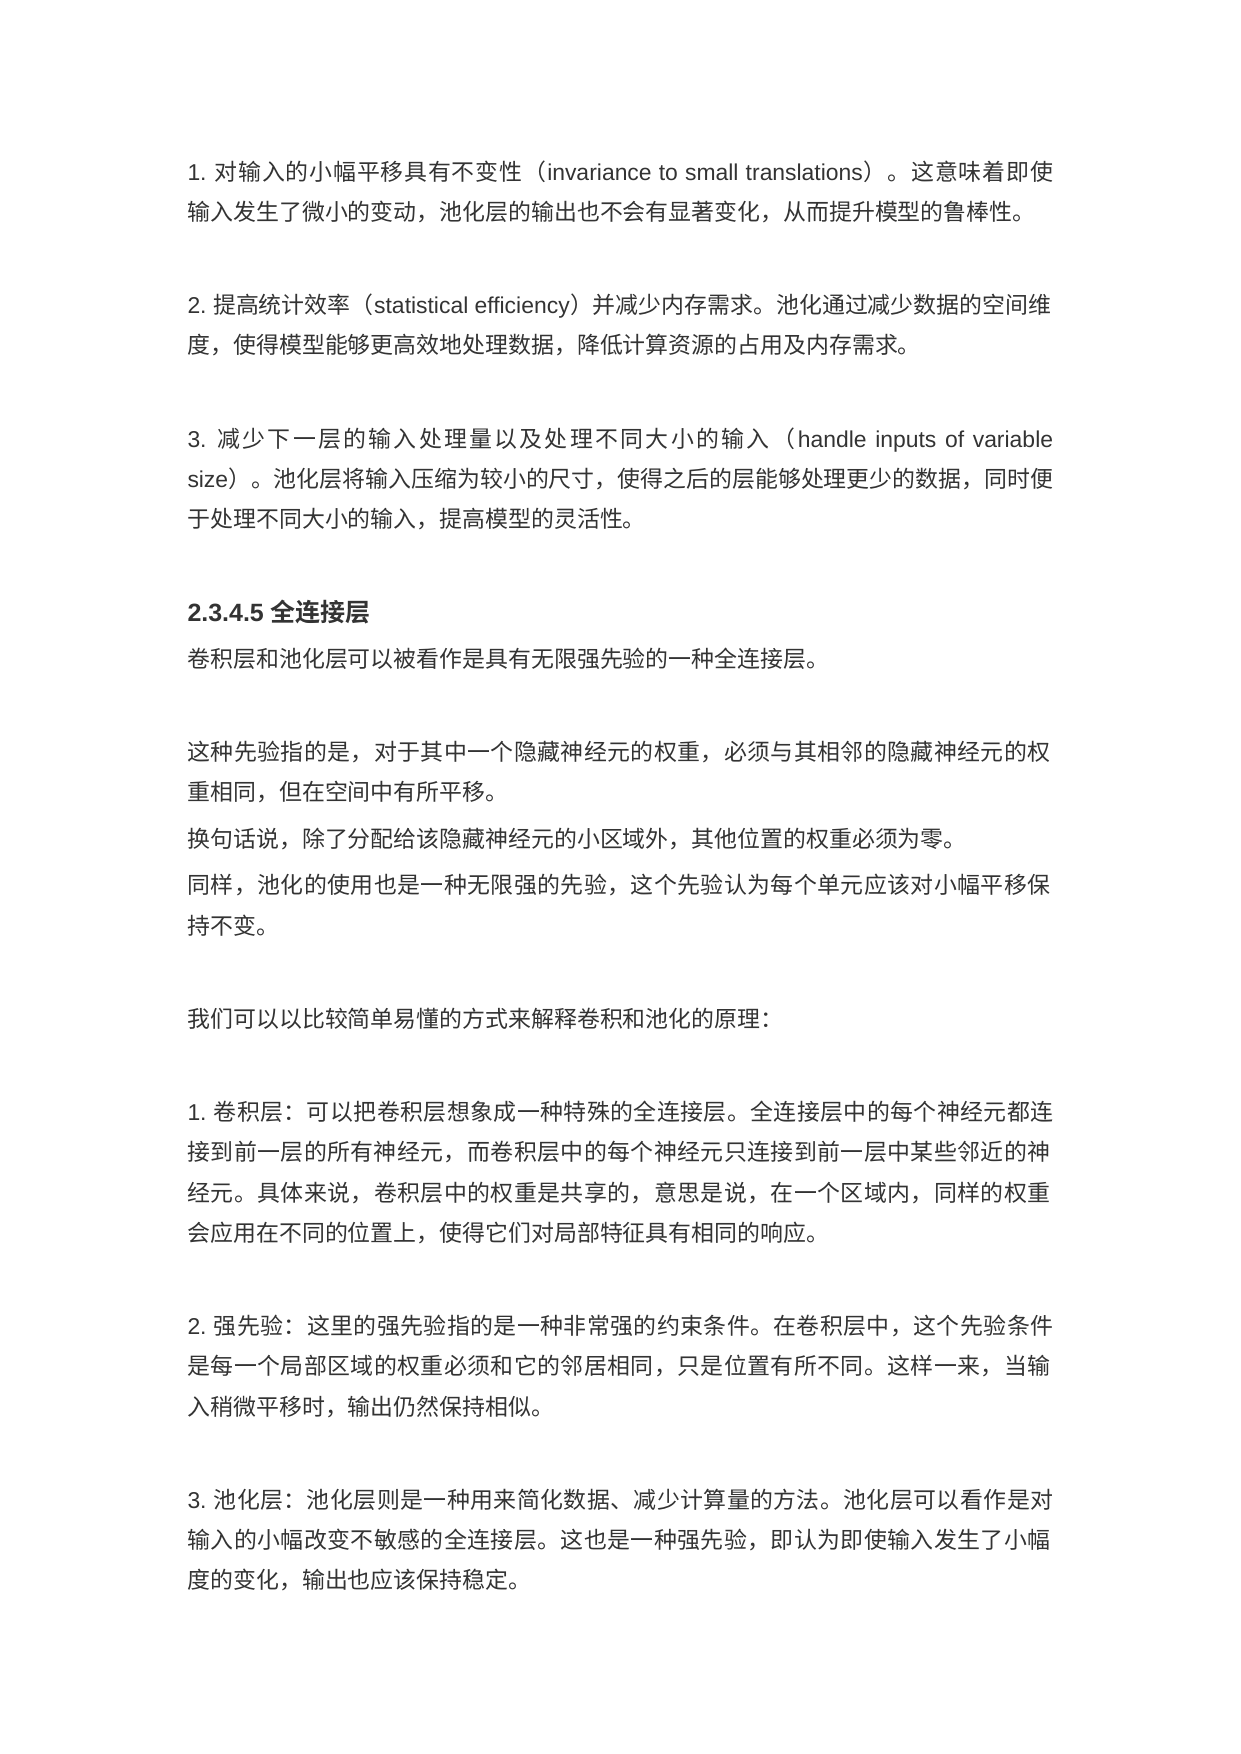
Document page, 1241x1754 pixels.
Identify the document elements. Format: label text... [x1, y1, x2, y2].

text 换句话说，除了分配给该隐藏神经元的小区域外，其他位置的权重必须为零。 [187, 817, 1053, 857]
text 我们可以以比较简单易懂的方式来解释卷积和池化的原理： [187, 997, 1053, 1037]
text 1. 卷积层：可以把卷积层想象成一种特殊的全连接层。全连接层中的每个神经元都连接到前一层的所有神经元，而卷积层中的每个神经元只连接到前一层中某些邻近的神经元。具体来说，卷积层中的权重是共享的，意思是说，在一个区域内，同样的权重会应用在不同的位置上，使得它们对局部特征具有相同的响应。 [187, 1090, 1053, 1252]
text 卷积层和池化层可以被看作是具有无限强先验的一种全连接层。 [187, 637, 1053, 677]
text 3. 减少下一层的输入处理量以及处理不同大小的输入（handle inputs of variable size）。池化层将输入压缩为较小的尺寸，使得之后的层能够处理更少的数据，同时便于处理不同大小的输入，提高模型的灵活性。 [187, 417, 1053, 538]
text 2. 强先验：这里的强先验指的是一种非常强的约束条件。在卷积层中，这个先验条件是每一个局部区域的权重必须和它的邻居相同，只是位置有所不同。这样一来，当输入稍微平移时，输出仍然保持相似。 [187, 1304, 1053, 1425]
text 同样，池化的使用也是一种无限强的先验，这个先验认为每个单元应该对小幅平移保持不变。 [187, 864, 1053, 944]
text 1. 对输入的小幅平移具有不变性（invariance to small translations）。这意味着即使输入发生了微小的变动，池化层的输出也不会有显著变化，从而提升模型的鲁棒性。 [187, 150, 1053, 231]
text 2. 提高统计效率（statistical efficiency）并减少内存需求。池化通过减少数据的空间维度，使得模型能够更高效地处理数据，降低计算资源的占用及内存需求。 [187, 283, 1053, 364]
subtitle 2.3.4.5 全连接层 [187, 591, 1053, 631]
text 3. 池化层：池化层则是一种用来简化数据、减少计算量的方法。池化层可以看作是对输入的小幅改变不敏感的全连接层。这也是一种强先验，即认为即使输入发生了小幅度的变化，输出也应该保持稳定。 [187, 1478, 1053, 1599]
text 这种先验指的是，对于其中一个隐藏神经元的权重，必须与其相邻的隐藏神经元的权重相同，但在空间中有所平移。 [187, 730, 1053, 811]
